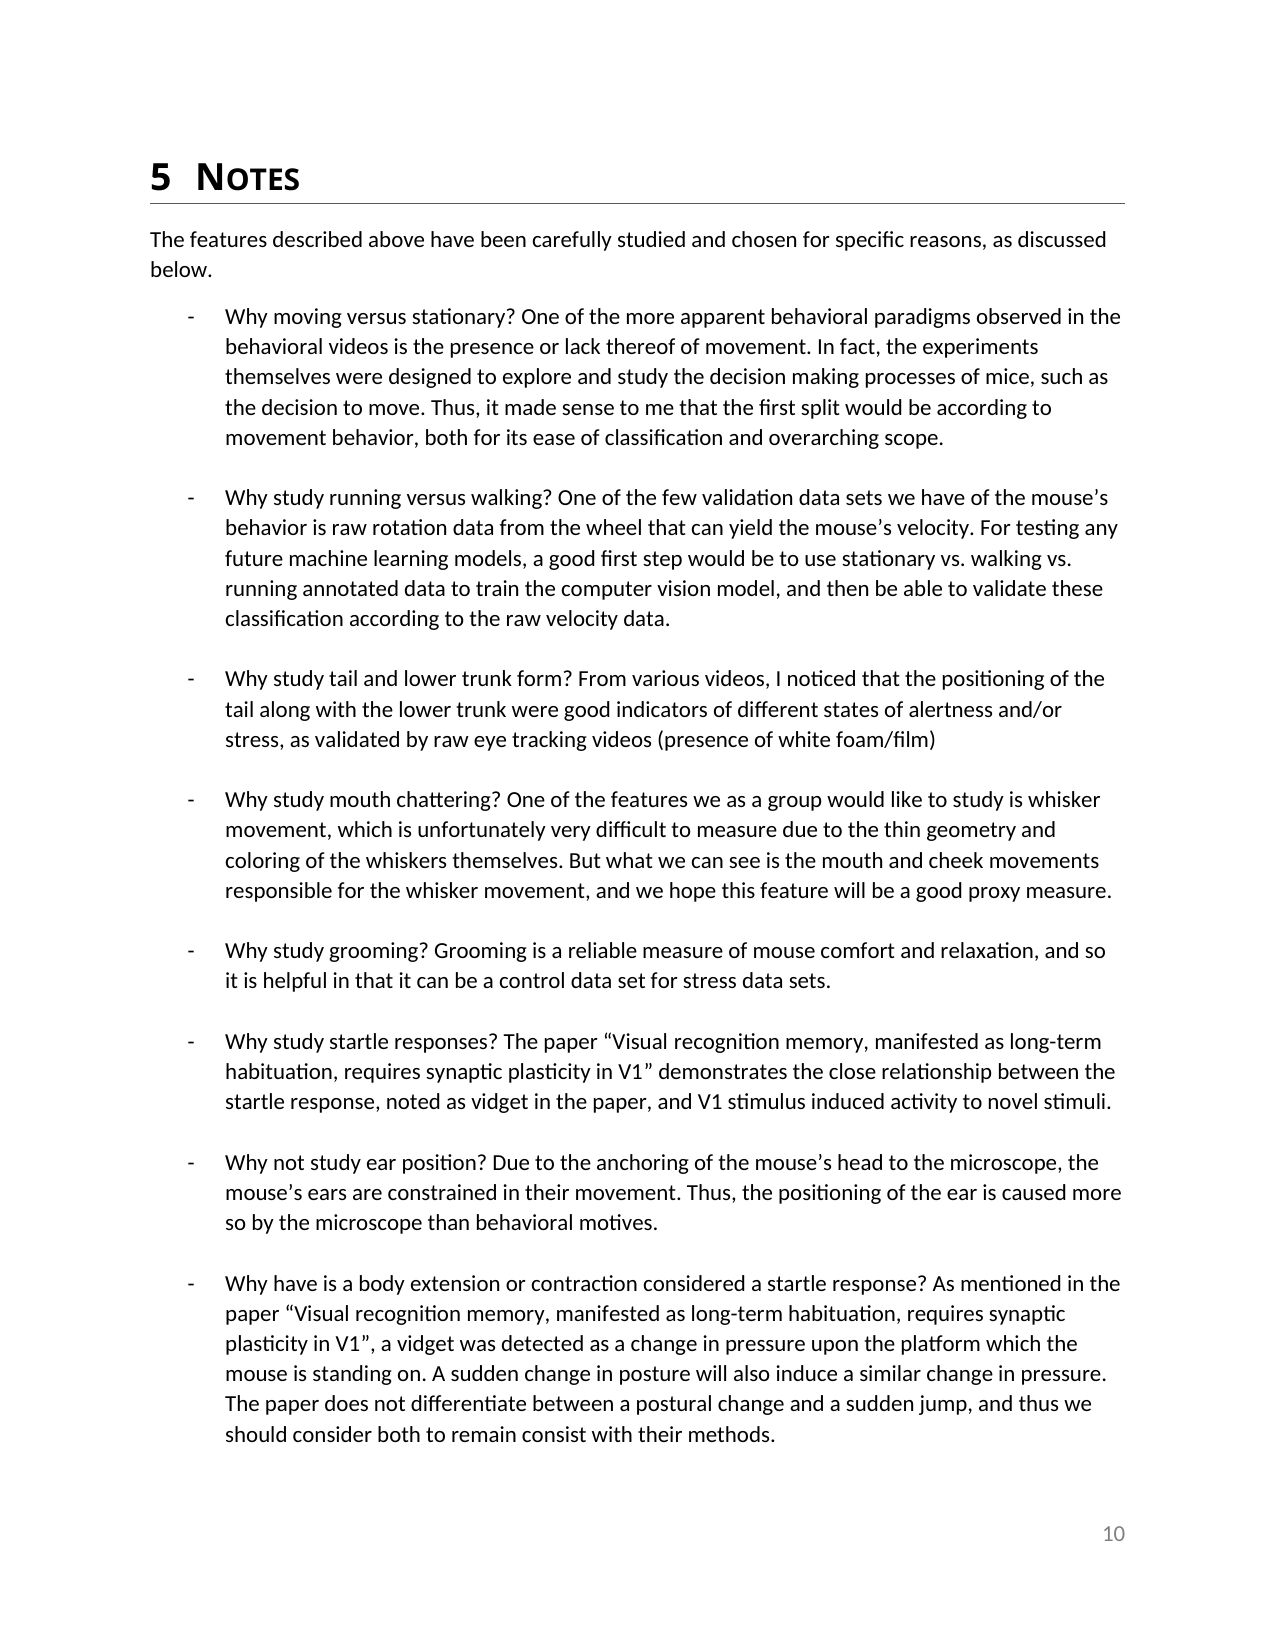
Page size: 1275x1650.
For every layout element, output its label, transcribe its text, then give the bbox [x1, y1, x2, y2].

list Why study grooming? Grooming is a reliable measure of mouse comfort and relaxation, and so it is helpful in that it can be a control data set for stress data sets. [187, 936, 1125, 994]
list Why study tail and lower trunk form? From various videos, I noticed that the positioning of the tail along with the lower trunk were good indicators of different states of alertness and/or stress, as validated by raw eye tracking videos (presence of white foam/film) [187, 664, 1125, 753]
list Why study startle responses? The paper “Visual recognition memory, manifested as long-term habituation, requires synaptic plasticity in V1” demonstrates the close relationship between the startle response, noted as vidget in the paper, and V1 stimulus induced activity to novel stimuli. [187, 1027, 1125, 1115]
list Why study mouth chattering? One of the features we as a group would like to study is whisker movement, which is unfortunately very difficult to measure due to the thin geometry and coloring of the whiskers themselves. But what we can see is the mouth and cheek movements responsible for the whisker movement, and we hope this feature will be a good proxy measure. [187, 785, 1125, 904]
list Why have is a body extension or contraction considered a startle response? As mentioned in the paper “Visual recognition memory, manifested as long-term habituation, requires synaptic plasticity in V1”, a vidget was detected as a change in pressure upon the platform which the mouse is standing on. A sudden change in posture will also induce a similar change in pressure. The paper does not differentiate between a postural change and a sudden jump, and thus we should consider both to remain consist with their methods. [187, 1269, 1125, 1448]
list Why study running versus walking? One of the few validation data sets we have of the mouse’s behavior is raw rotation data from the wheel that can yield the mouse’s velocity. For testing any future machine learning models, a good first step would be to use stationary vs. walking vs. running annotated data to train the computer vision model, and then be able to validate these classification according to the raw velocity data. [187, 483, 1125, 632]
text The features described above have been carefully studied and chosen for specific reasons, as discussed below. [150, 225, 1125, 283]
list Why not study ear position? Due to the anchoring of the mouse’s head to the microscope, the mouse’s ears are constrained in their movement. Thus, the positioning of the ear is caused more so by the microscope than behavioral motives. [187, 1148, 1125, 1236]
list Why moving versus stationary? One of the more apparent behavioral paradigms observed in the behavioral videos is the presence or lack thereof of movement. In fact, the experiments themselves were designed to explore and study the decision making processes of mice, such as the decision to move. Thus, it made sense to me that the first split would be according to movement behavior, both for its ease of classification and overarching scope. [187, 302, 1125, 451]
subtitle Notes [150, 150, 1125, 203]
